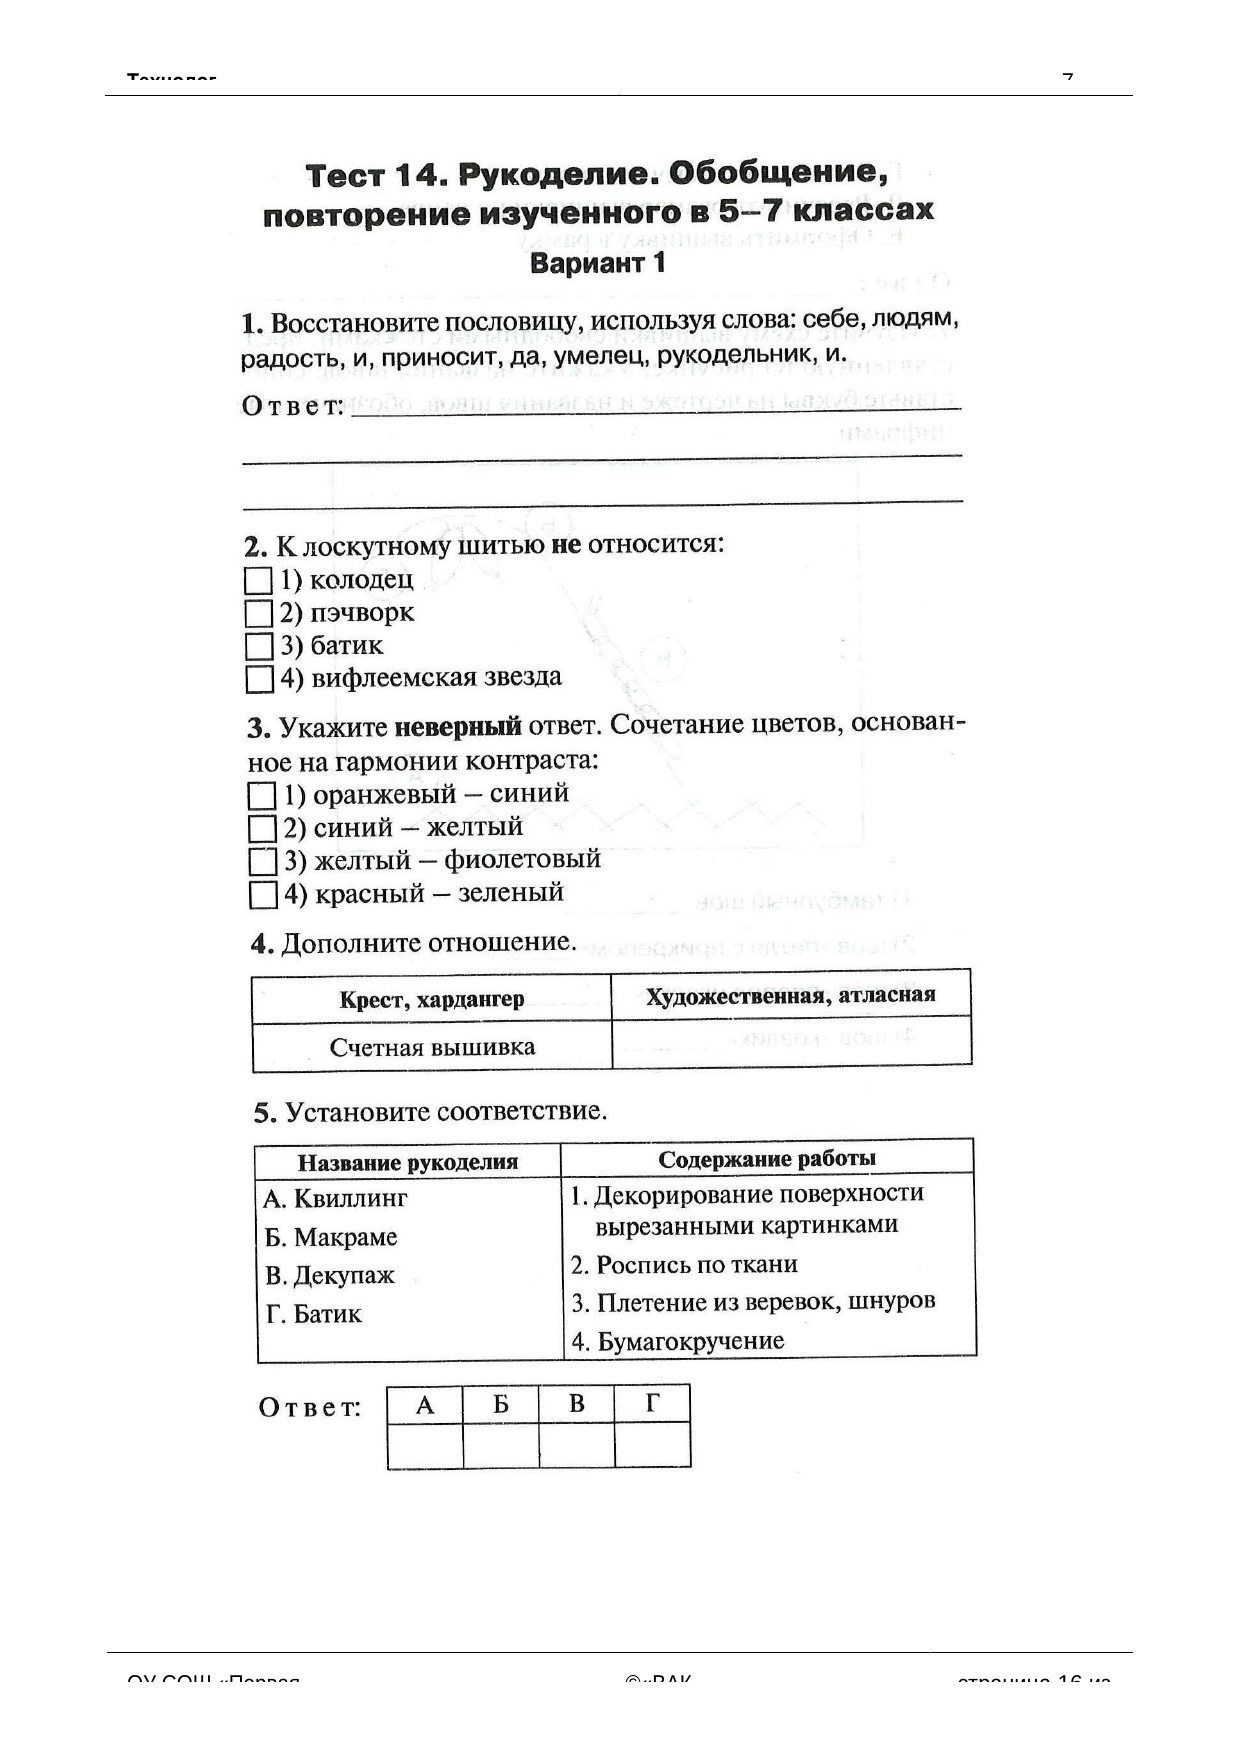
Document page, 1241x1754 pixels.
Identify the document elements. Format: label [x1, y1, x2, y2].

picture [229, 153, 983, 1476]
